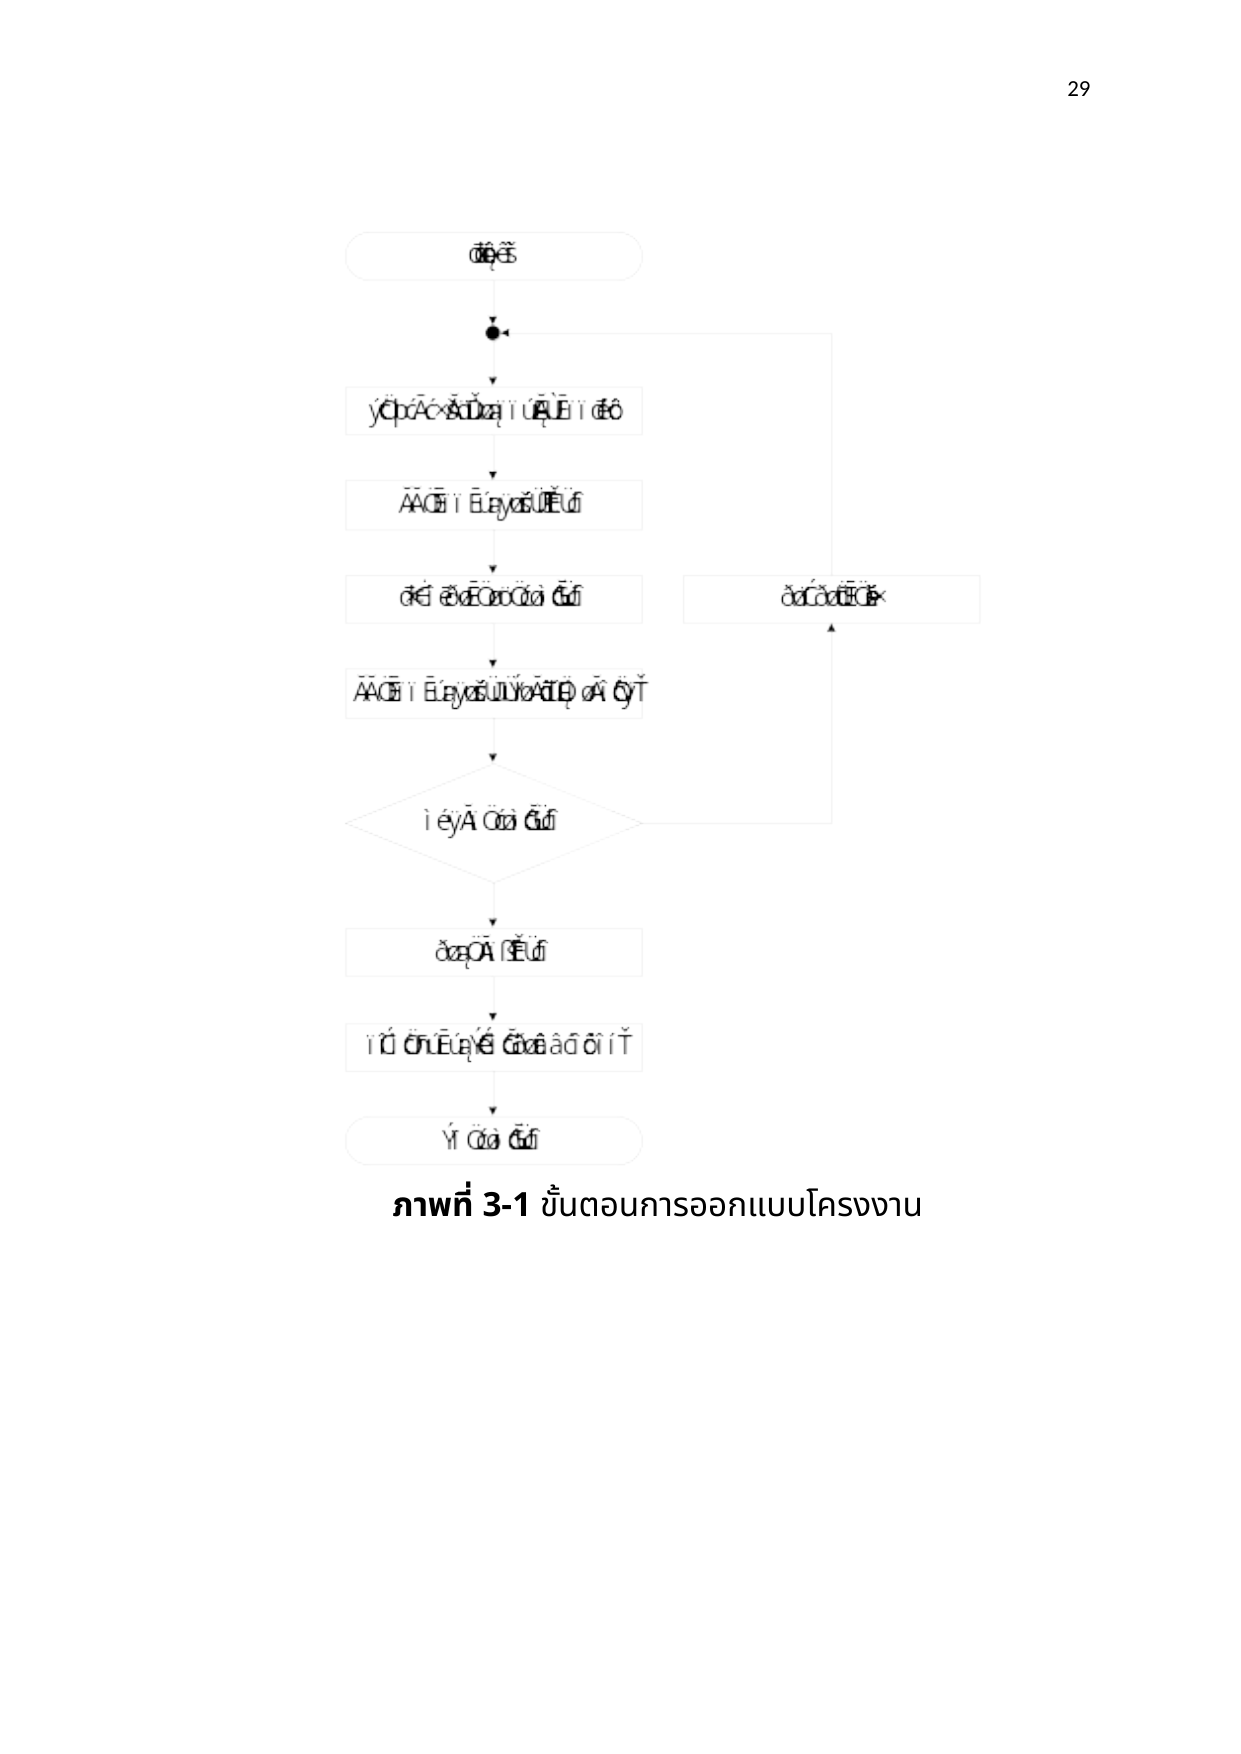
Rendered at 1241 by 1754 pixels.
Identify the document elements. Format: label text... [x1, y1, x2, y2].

text ภาพที่ 3-1 ขั้นตอนการออกแบบโครงงาน [225, 1181, 1090, 1232]
